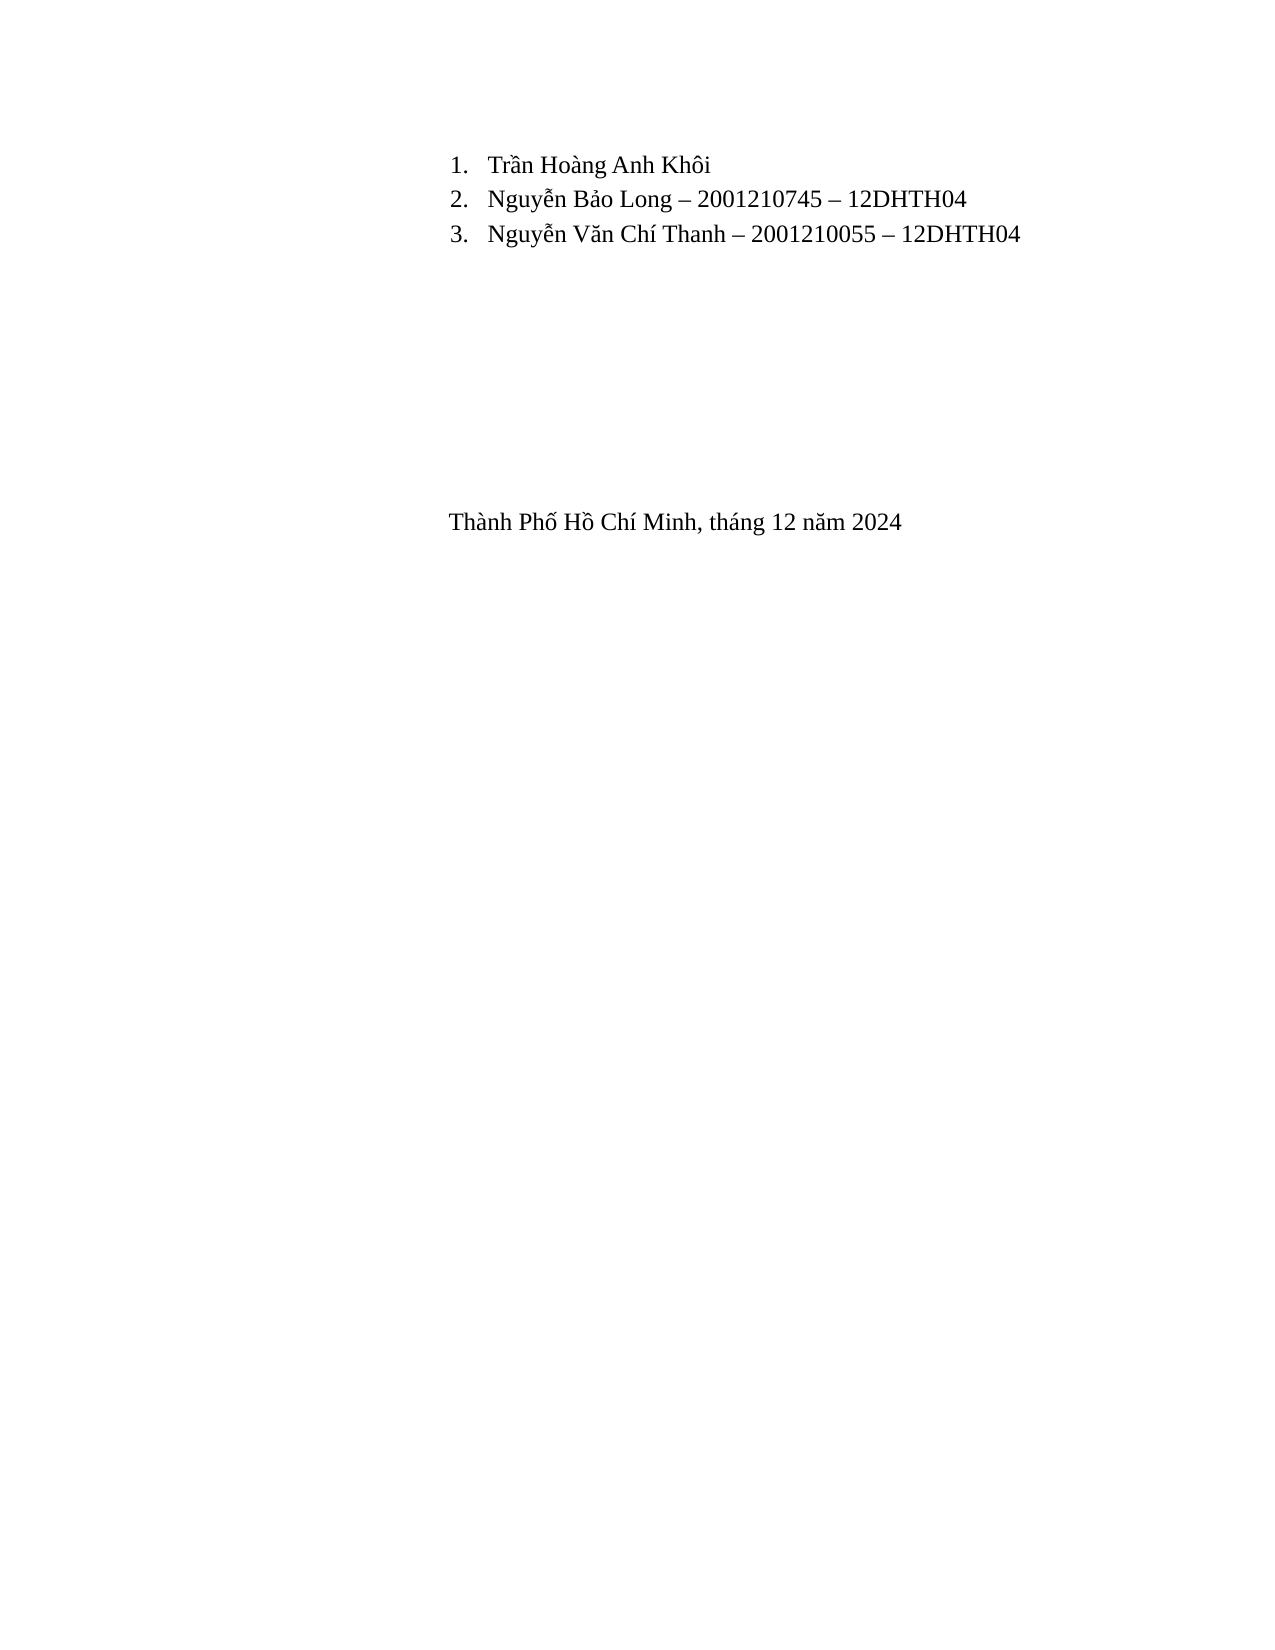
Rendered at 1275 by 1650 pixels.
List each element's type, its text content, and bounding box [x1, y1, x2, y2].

list Nguyễn Bảo Long – 2001210745 – 12DHTH04 [450, 184, 1125, 213]
list Trần Hoàng Anh Khôi [450, 150, 1125, 179]
text Thành Phố Hồ Chí Minh, tháng 12 năm 2024 [150, 507, 1125, 536]
list Nguyễn Văn Chí Thanh – 2001210055 – 12DHTH04 [450, 219, 1125, 248]
